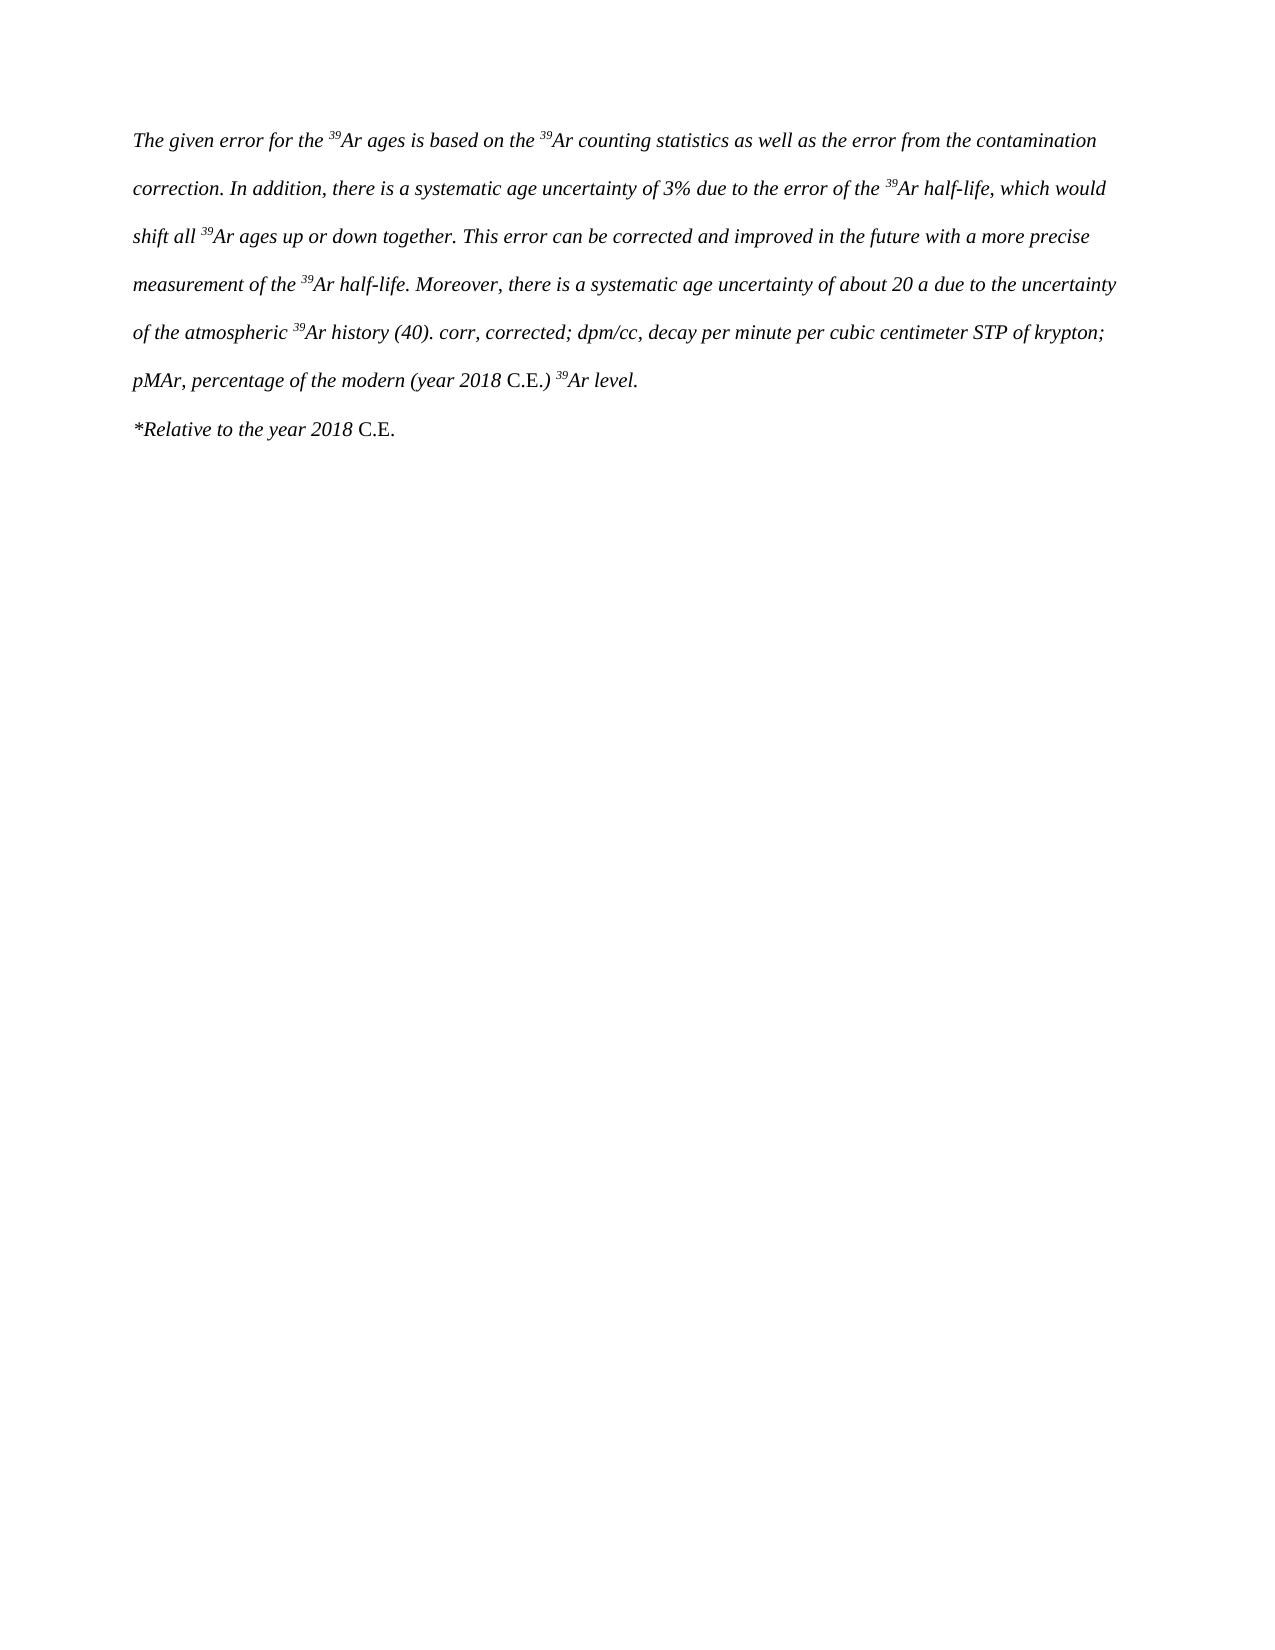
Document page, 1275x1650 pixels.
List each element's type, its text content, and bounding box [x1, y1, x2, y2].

text *Relative to the year 2018 C.E. [133, 417, 1137, 441]
text The given error for the 39Ar ages is based on the 39Ar counting statistics as well as the error from the contamination correction. In addition, there is a systematic age uncertainty of 3% due to the error of the 39Ar half-life, which would shift all 39Ar ages up or down together. This error can be corrected and improved in the future with a more precise measurement of the 39Ar half-life. Moreover, there is a systematic age uncertainty of about 20 a due to the uncertainty of the atmospheric 39Ar history (40). corr, corrected; dpm/cc, decay per minute per cubic centimeter STP of krypton; pMAr, percentage of the modern (year 2018 C.E.) 39Ar level. [133, 128, 1137, 392]
